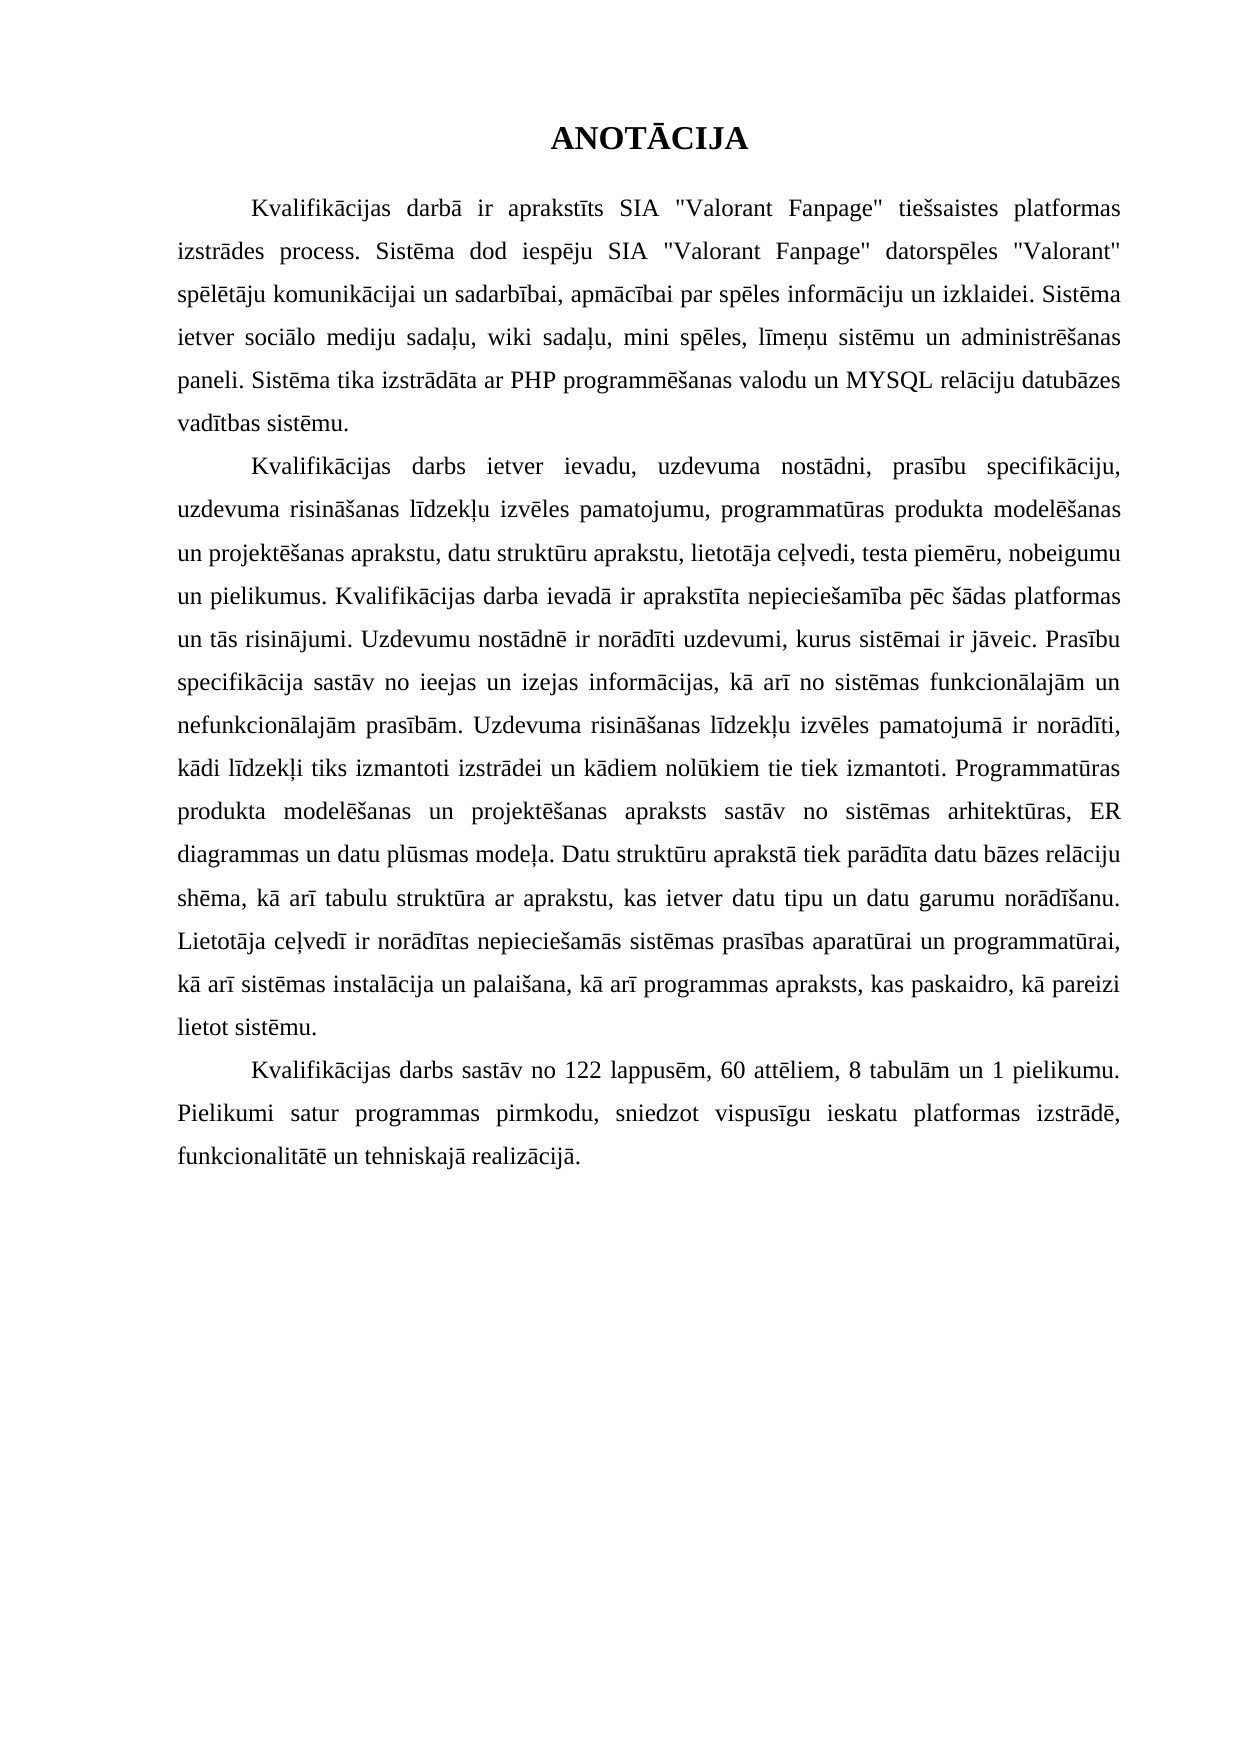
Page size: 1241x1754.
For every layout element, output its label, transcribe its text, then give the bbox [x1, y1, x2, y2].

text Kvalifikācijas darbs ietver ievadu, uzdevuma nostādni, prasību specifikāciju, uzdevuma risināšanas līdzekļu izvēles pamatojumu, programmatūras produkta modelēšanas un projektēšanas aprakstu, datu struktūru aprakstu, lietotāja ceļvedi, testa piemēru, nobeigumu un pielikumus. Kvalifikācijas darba ievadā ir aprakstīta nepieciešamība pēc šādas platformas un tās risinājumi. Uzdevumu nostādnē ir norādīti uzdevumi, kurus sistēmai ir jāveic. Prasību specifikācija sastāv no ieejas un izejas informācijas, kā arī no sistēmas funkcionālajām un nefunkcionālajām prasībām. Uzdevuma risināšanas līdzekļu izvēles pamatojumā ir norādīti, kādi līdzekļi tiks izmantoti izstrādei un kādiem nolūkiem tie tiek izmantoti. Programmatūras produkta modelēšanas un projektēšanas apraksts sastāv no sistēmas arhitektūras, ER diagrammas un datu plūsmas modeļa. Datu struktūru aprakstā tiek parādīta datu bāzes relāciju shēma, kā arī tabulu struktūra ar aprakstu, kas ietver datu tipu un datu garumu norādīšanu. Lietotāja ceļvedī ir norādītas nepieciešamās sistēmas prasības aparatūrai un programmatūrai, kā arī sistēmas instalācija un palaišana, kā arī programmas apraksts, kas paskaidro, kā pareizi lietot sistēmu. [177, 451, 1122, 1041]
text Kvalifikācijas darbs sastāv no 122 lappusēm, 60 attēliem, 8 tabulām un 1 pielikumu. Pielikumi satur programmas pirmkodu, sniedzot vispusīgu ieskatu platformas izstrādē, funkcionalitātē un tehniskajā realizācijā. [177, 1055, 1122, 1170]
text Kvalifikācijas darbā ir aprakstīts SIA "Valorant Fanpage" tiešsaistes platformas izstrādes process. Sistēma dod iespēju SIA "Valorant Fanpage" datorspēles "Valorant" spēlētāju komunikācijai un sadarbībai, apmācībai par spēles informāciju un izklaidei. Sistēma ietver sociālo mediju sadaļu, wiki sadaļu, mini spēles, līmeņu sistēmu un administrēšanas paneli. Sistēma tika izstrādāta ar PHP programmēšanas valodu un MYSQL relāciju datubāzes vadītbas sistēmu. [177, 193, 1122, 437]
subtitle ANOTĀCIJA [177, 118, 1122, 157]
